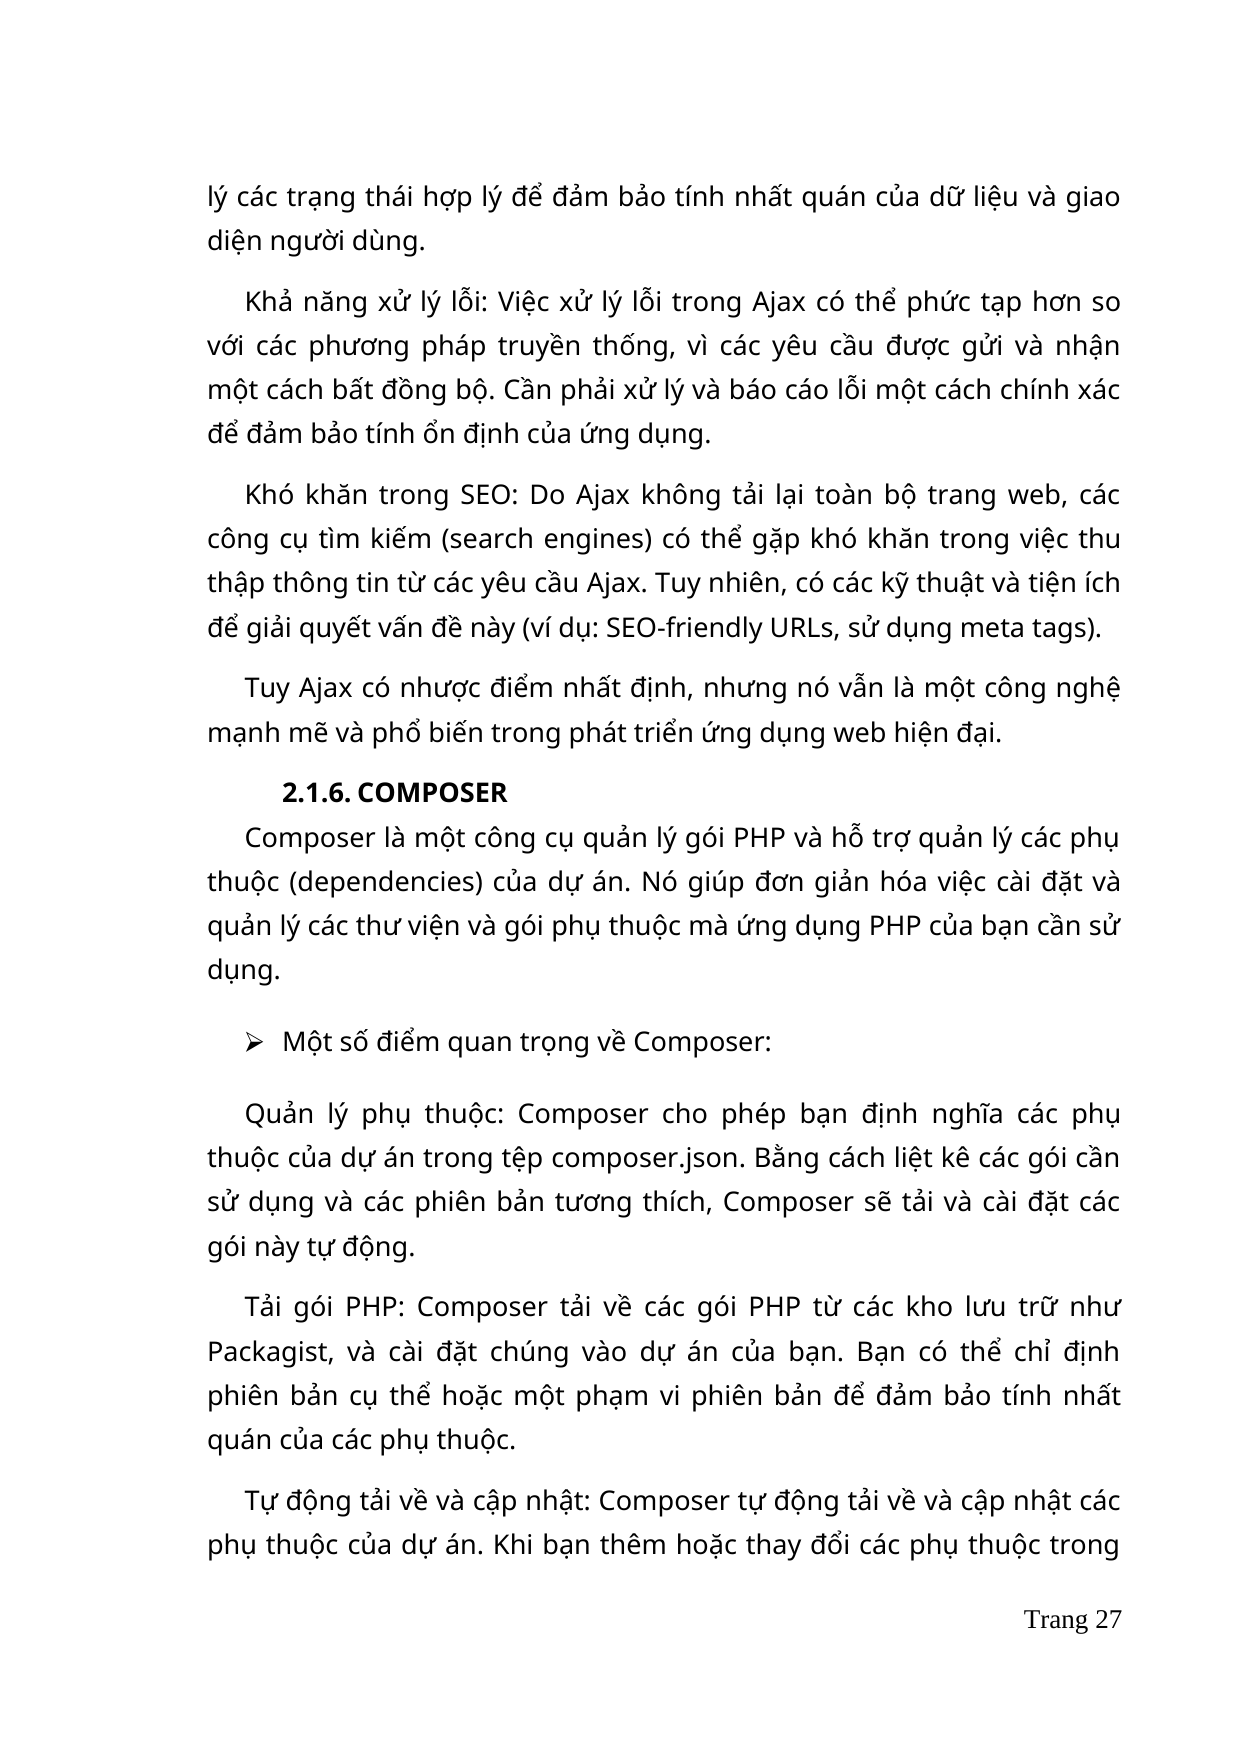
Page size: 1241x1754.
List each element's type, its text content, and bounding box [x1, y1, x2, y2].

text Tuy Ajax có nhược điểm nhất định, nhưng nó vẫn là một công nghệ mạnh mẽ và phổ biến trong phát triển ứng dụng web hiện đại. [207, 669, 1122, 750]
list Một số điểm quan trọng về Composer: [244, 1011, 1122, 1067]
text Khả năng xử lý lỗi: Việc xử lý lỗi trong Ajax có thể phức tạp hơn so với các phương pháp truyền thống, vì các yêu cầu được gửi và nhận một cách bất đồng bộ. Cần phải xử lý và báo cáo lỗi một cách chính xác để đảm bảo tính ổn định của ứng dụng. [207, 282, 1122, 452]
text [207, 177, 1122, 258]
text Tải gói PHP: Composer tải về các gói PHP từ các kho lưu trữ như Packagist, và cài đặt chúng vào dự án của bạn. Bạn có thể chỉ định phiên bản cụ thể hoặc một phạm vi phiên bản để đảm bảo tính nhất quán của các phụ thuộc. [207, 1288, 1122, 1457]
text Khó khăn trong SEO: Do Ajax không tải lại toàn bộ trang web, các công cụ tìm kiếm (search engines) có thể gặp khó khăn trong việc thu thập thông tin từ các yêu cầu Ajax. Tuy nhiên, có các kỹ thuật và tiện ích để giải quyết vấn đề này (ví dụ: SEO-friendly URLs, sử dụng meta tags). [207, 476, 1122, 645]
subtitle COMPOSER [282, 774, 1122, 811]
text Quản lý phụ thuộc: Composer cho phép bạn định nghĩa các phụ thuộc của dự án trong tệp composer.json. Bằng cách liệt kê các gói cần sử dụng và các phiên bản tương thích, Composer sẽ tải và cài đặt các gói này tự động. [207, 1094, 1122, 1264]
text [207, 1481, 1122, 1562]
text Composer là một công cụ quản lý gói PHP và hỗ trợ quản lý các phụ thuộc (dependencies) của dự án. Nó giúp đơn giản hóa việc cài đặt và quản lý các thư viện và gói phụ thuộc mà ứng dụng PHP của bạn cần sử dụng. [207, 818, 1122, 987]
